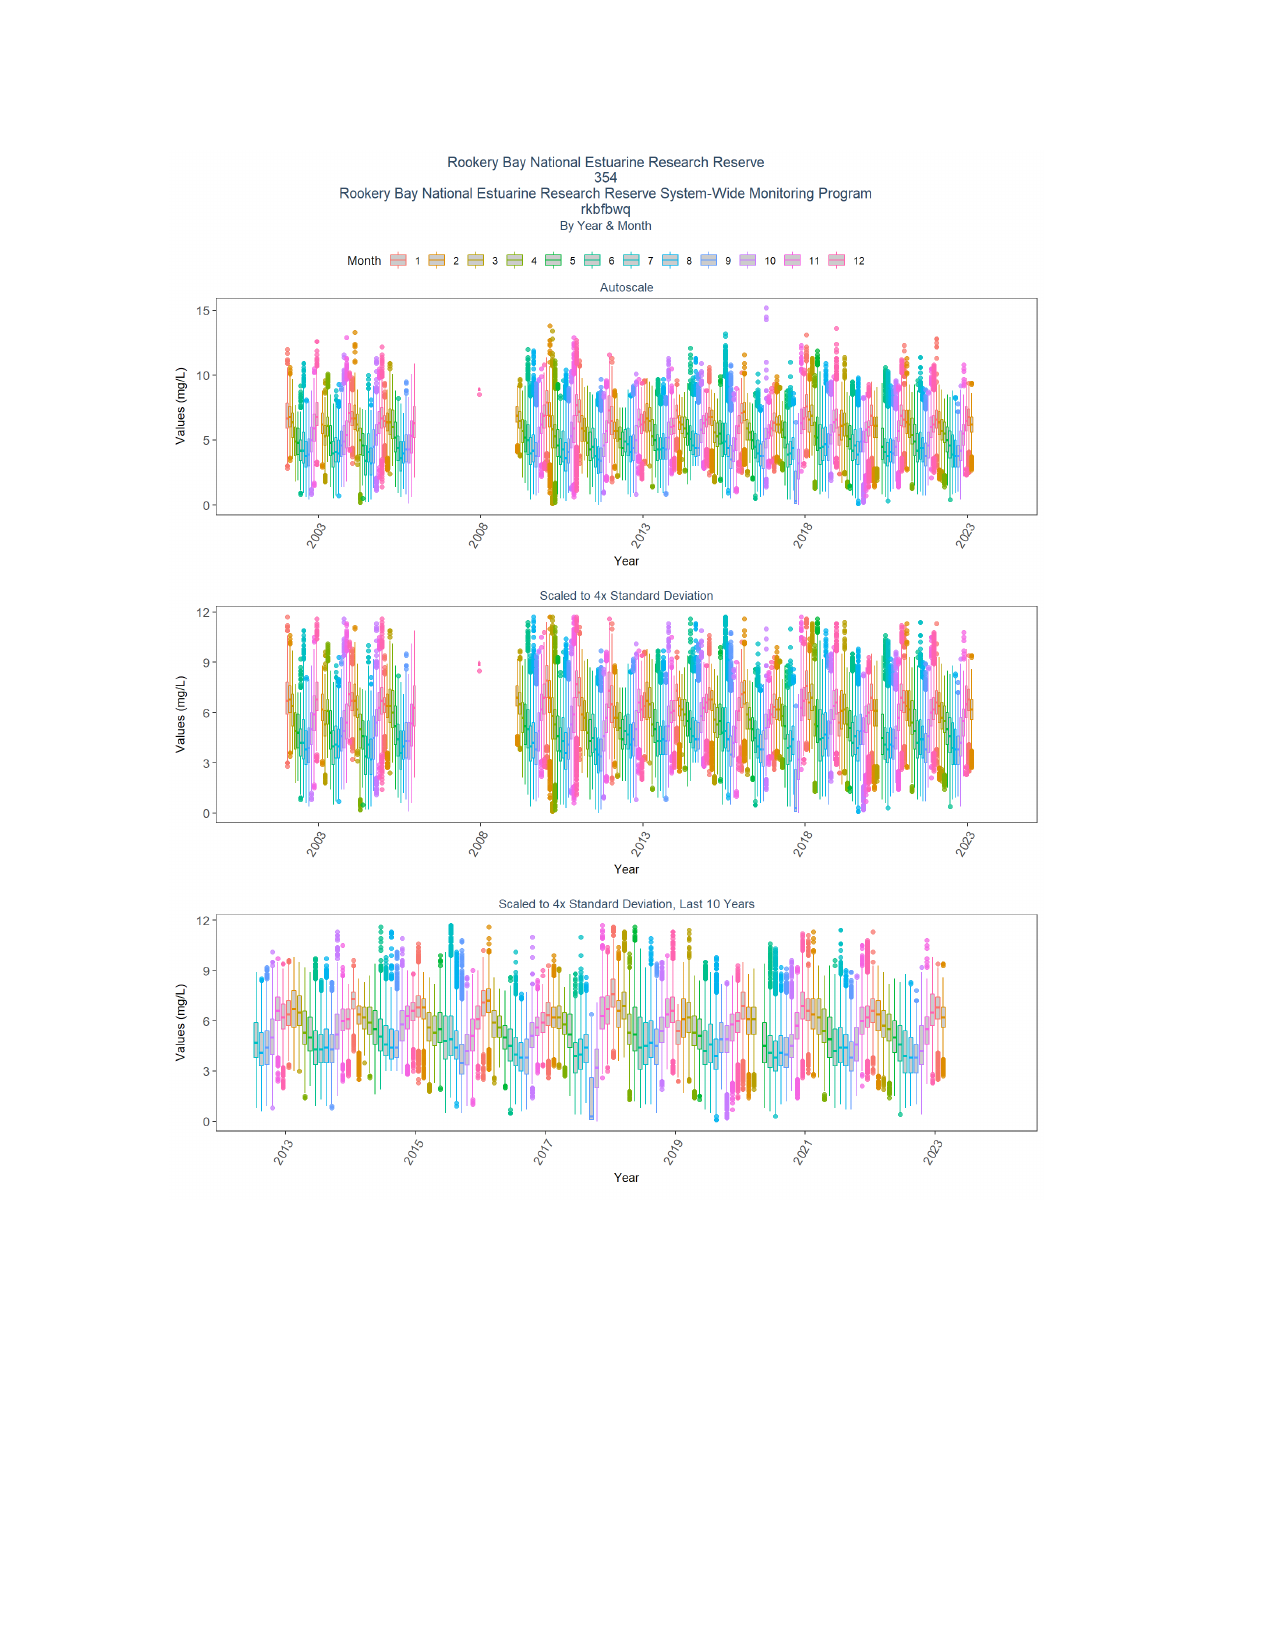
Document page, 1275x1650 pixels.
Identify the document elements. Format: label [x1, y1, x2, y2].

picture [168, 150, 1044, 1200]
